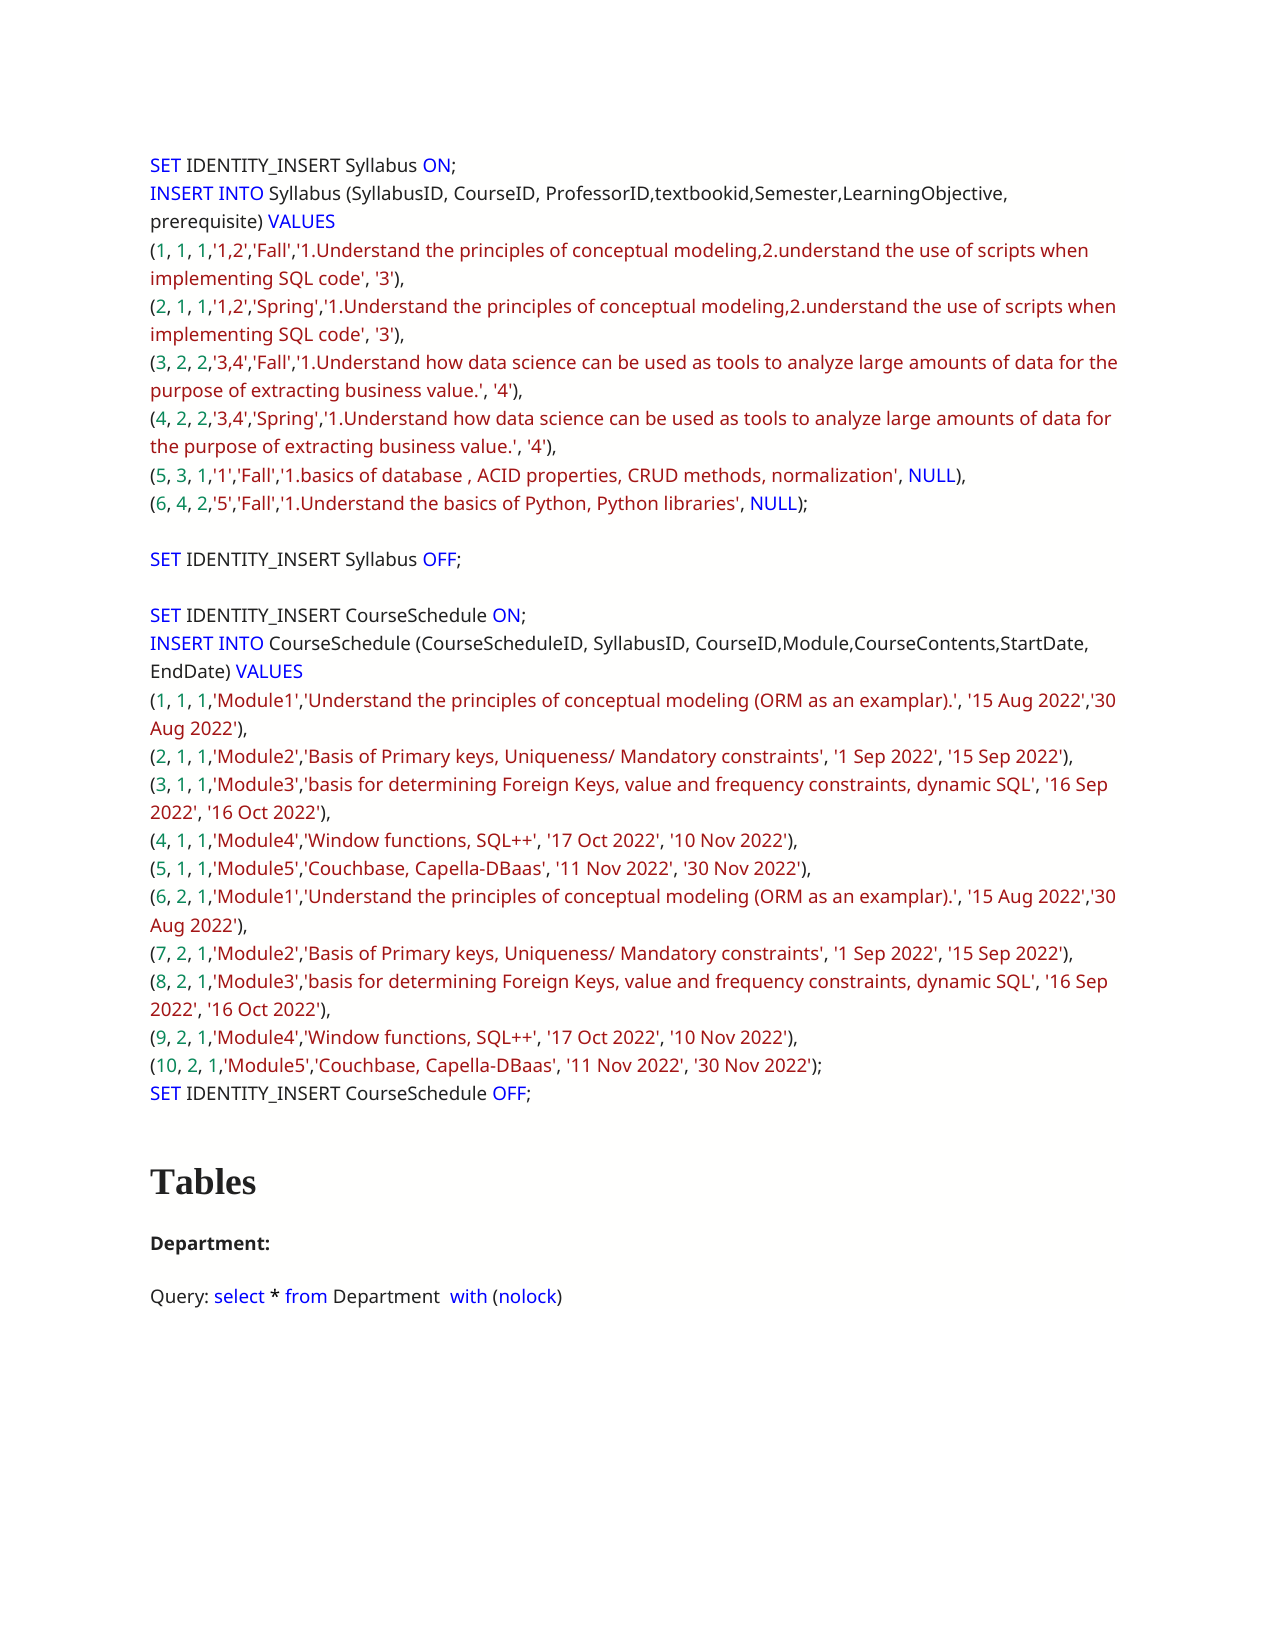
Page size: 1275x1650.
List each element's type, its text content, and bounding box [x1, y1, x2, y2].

text Tables [150, 1159, 1125, 1202]
text (5, 1, 1,'Module5','Couchbase, Capella-DBaas', '11 Nov 2022', '30 Nov 2022'), [150, 853, 1125, 881]
text (6, 2, 1,'Module1','Understand the principles of conceptual modeling (ORM as an examplar).', '15 Aug 2022','30 Aug 2022'), [150, 881, 1125, 937]
text INSERT INTO Syllabus (SyllabusID, CourseID, ProfessorID,textbookid,Semester,LearningObjective, prerequisite) VALUES [150, 178, 1125, 234]
text (8, 2, 1,'Module3','basis for determining Foreign Keys, value and frequency constraints, dynamic SQL', '16 Sep 2022', '16 Oct 2022'), [150, 966, 1125, 1022]
text SET IDENTITY_INSERT Syllabus OFF; [150, 544, 1125, 572]
text (1, 1, 1,'1,2','Fall','1.Understand the principles of conceptual modeling,2.understand the use of scripts when implementing SQL code', '3'), [150, 234, 1125, 291]
text (9, 2, 1,'Module4','Window functions, SQL++', '17 Oct 2022', '10 Nov 2022'), [150, 1022, 1125, 1050]
text Department: [150, 1227, 1125, 1256]
text (4, 1, 1,'Module4','Window functions, SQL++', '17 Oct 2022', '10 Nov 2022'), [150, 825, 1125, 853]
text SET IDENTITY_INSERT Syllabus ON; [150, 150, 1125, 178]
text SET IDENTITY_INSERT CourseSchedule ON; [150, 600, 1125, 628]
text (3, 2, 2,'3,4','Fall','1.Understand how data science can be used as tools to analyze large amounts of data for the purpose of extracting business value.', '4'), [150, 347, 1125, 403]
text (2, 1, 1,'1,2','Spring','1.Understand the principles of conceptual modeling,2.understand the use of scripts when implementing SQL code', '3'), [150, 291, 1125, 347]
text (6, 4, 2,'5','Fall','1.Understand the basics of Python, Python libraries', NULL); [150, 487, 1125, 516]
text Query: select * from Department with (nolock) [150, 1281, 1125, 1309]
text (1, 1, 1,'Module1','Understand the principles of conceptual modeling (ORM as an examplar).', '15 Aug 2022','30 Aug 2022'), [150, 684, 1125, 741]
text (4, 2, 2,'3,4','Spring','1.Understand how data science can be used as tools to analyze large amounts of data for the purpose of extracting business value.', '4'), [150, 403, 1125, 459]
text (2, 1, 1,'Module2','Basis of Primary keys, Uniqueness/ Mandatory constraints', '1 Sep 2022', '15 Sep 2022'), [150, 741, 1125, 769]
text (10, 2, 1,'Module5','Couchbase, Capella-DBaas', '11 Nov 2022', '30 Nov 2022'); [150, 1050, 1125, 1078]
text SET IDENTITY_INSERT CourseSchedule OFF; [150, 1078, 1125, 1106]
text (7, 2, 1,'Module2','Basis of Primary keys, Uniqueness/ Mandatory constraints', '1 Sep 2022', '15 Sep 2022'), [150, 937, 1125, 966]
text (3, 1, 1,'Module3','basis for determining Foreign Keys, value and frequency constraints, dynamic SQL', '16 Sep 2022', '16 Oct 2022'), [150, 769, 1125, 825]
text (5, 3, 1,'1','Fall','1.basics of database , ACID properties, CRUD methods, normalization', NULL), [150, 459, 1125, 487]
text INSERT INTO CourseSchedule (CourseScheduleID, SyllabusID, CourseID,Module,CourseContents,StartDate, EndDate) VALUES [150, 628, 1125, 684]
